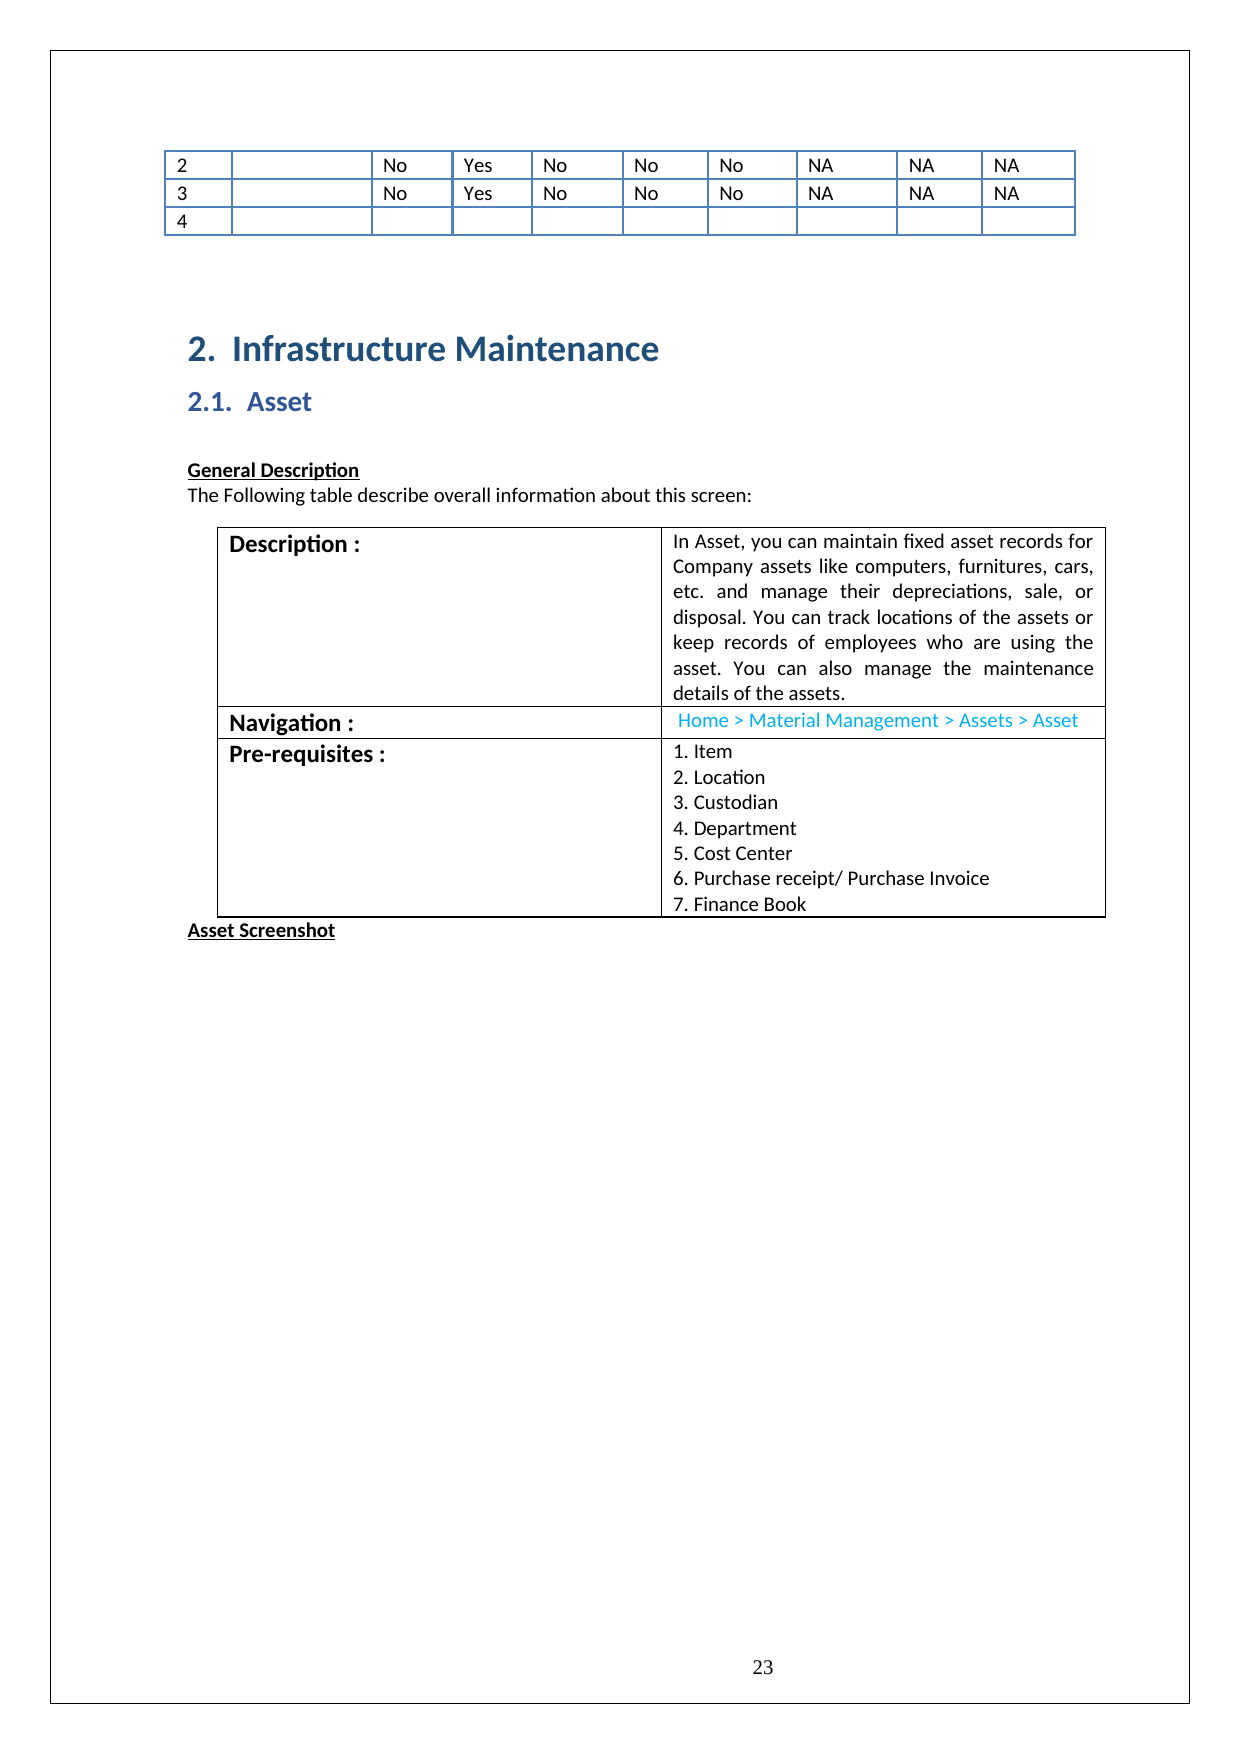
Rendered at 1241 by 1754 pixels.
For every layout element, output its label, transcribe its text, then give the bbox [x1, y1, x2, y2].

table_cell NA [798, 180, 896, 206]
table_cell No [373, 180, 451, 206]
subtitle Infrastructure Maintenance [187, 325, 1053, 371]
table_cell Yes [454, 180, 531, 206]
table_cell [624, 208, 707, 234]
table_cell [709, 208, 796, 234]
table_cell Navigation : [218, 707, 661, 737]
table_header Description : [218, 528, 661, 706]
table_cell Item Location Custodian Department Cost Center Purchase receipt/ Purchase Invoice Finance Book [662, 739, 1105, 916]
list General Description [187, 457, 1053, 482]
table_cell No [624, 180, 707, 206]
table_cell NA [983, 180, 1074, 206]
table_cell NA [798, 152, 896, 178]
table_cell No [624, 152, 707, 178]
table_cell NA [898, 180, 981, 206]
table_cell [233, 180, 371, 206]
table_cell [373, 208, 451, 234]
table_cell No [709, 152, 796, 178]
table_cell 2 [166, 152, 231, 178]
list The Following table describe overall information about this screen: [187, 482, 1053, 508]
table_cell [533, 208, 622, 234]
table_cell 4 [166, 208, 231, 234]
table_cell [898, 208, 981, 234]
subtitle Asset [187, 383, 1053, 419]
table_cell NA [898, 152, 981, 178]
table_cell [233, 208, 371, 234]
table_cell Home > Material Management > Assets > Asset [662, 707, 1105, 737]
table_cell No [533, 180, 622, 206]
table_cell No [533, 152, 622, 178]
table_cell [454, 208, 531, 234]
table_cell [798, 208, 896, 234]
table_header In Asset, you can maintain fixed asset records for Company assets like computers, furnitures, cars, etc. and manage their depreciations, sale, or disposal. You can track locations of the assets or keep records of employees who are using the asset. You can also manage the maintenance details of the assets. [662, 528, 1105, 706]
table_cell No [373, 152, 451, 178]
table_cell 3 [166, 180, 231, 206]
table_cell Pre-requisites : [218, 739, 661, 916]
list Asset Screenshot [187, 558, 1053, 943]
table_cell No [709, 180, 796, 206]
table_cell [233, 152, 371, 178]
table_cell Yes [454, 152, 531, 178]
table_cell NA [983, 152, 1074, 178]
table_cell [983, 208, 1074, 234]
